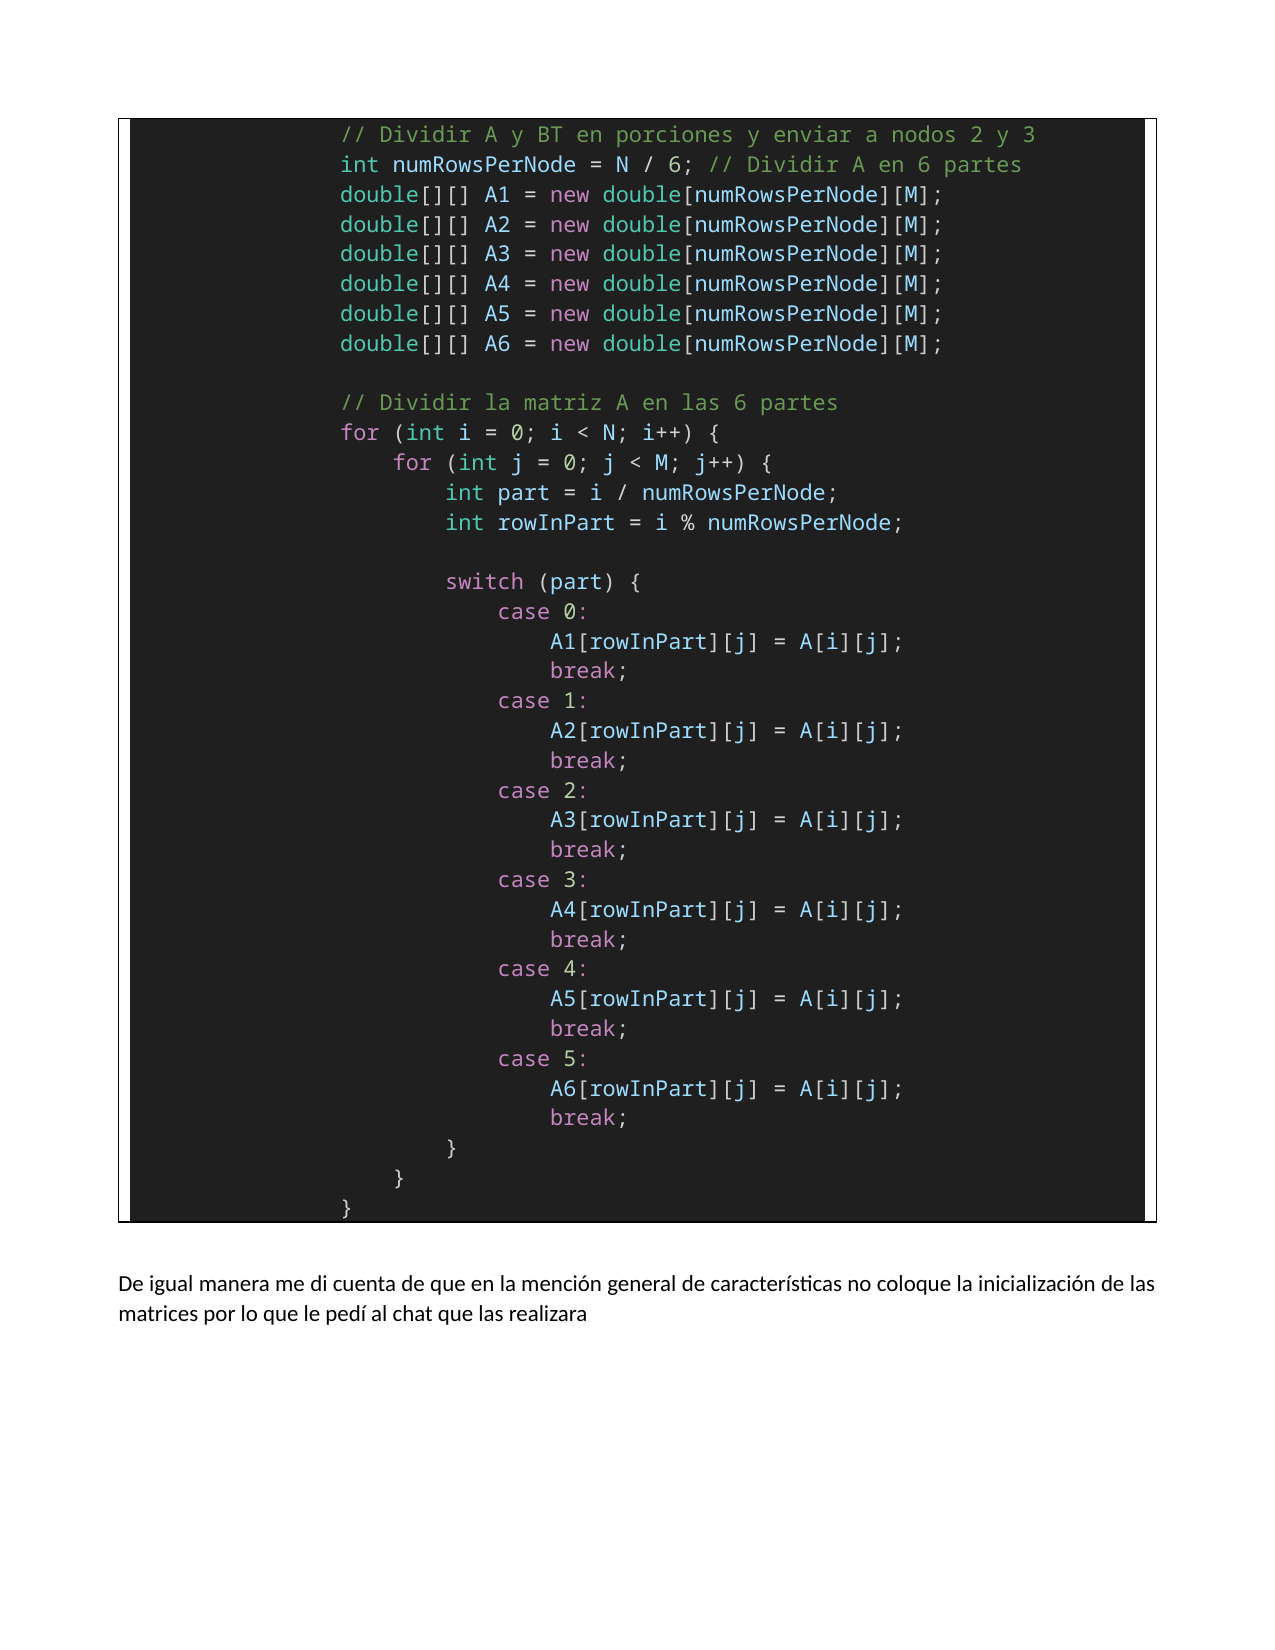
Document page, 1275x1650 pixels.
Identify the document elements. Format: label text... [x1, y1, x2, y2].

text De igual manera me di cuenta de que en la mención general de características no coloque la inicialización de las matrices por lo que le pedí al chat que las realizara [118, 1269, 1157, 1328]
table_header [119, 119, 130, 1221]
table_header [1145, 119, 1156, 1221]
